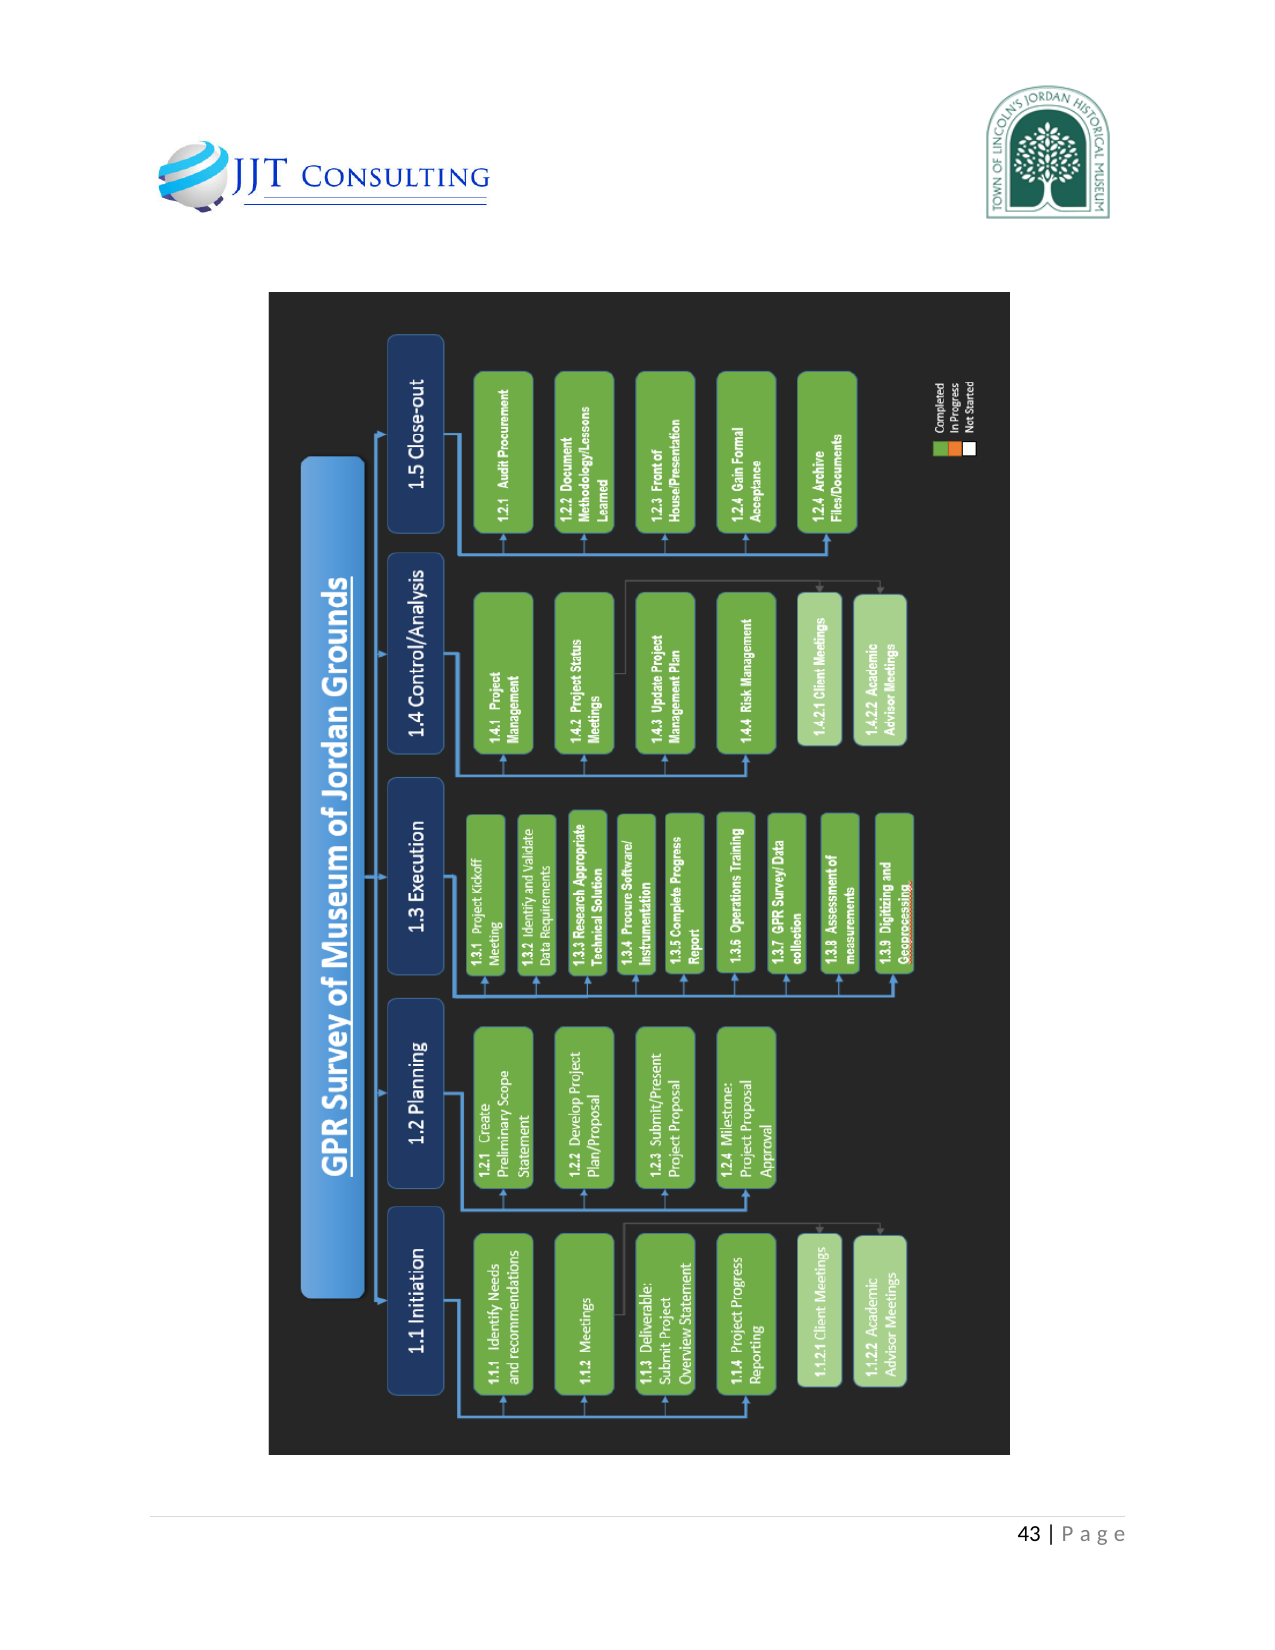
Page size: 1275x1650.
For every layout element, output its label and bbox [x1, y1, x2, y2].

picture [150, 130, 504, 228]
picture [269, 293, 1010, 1455]
